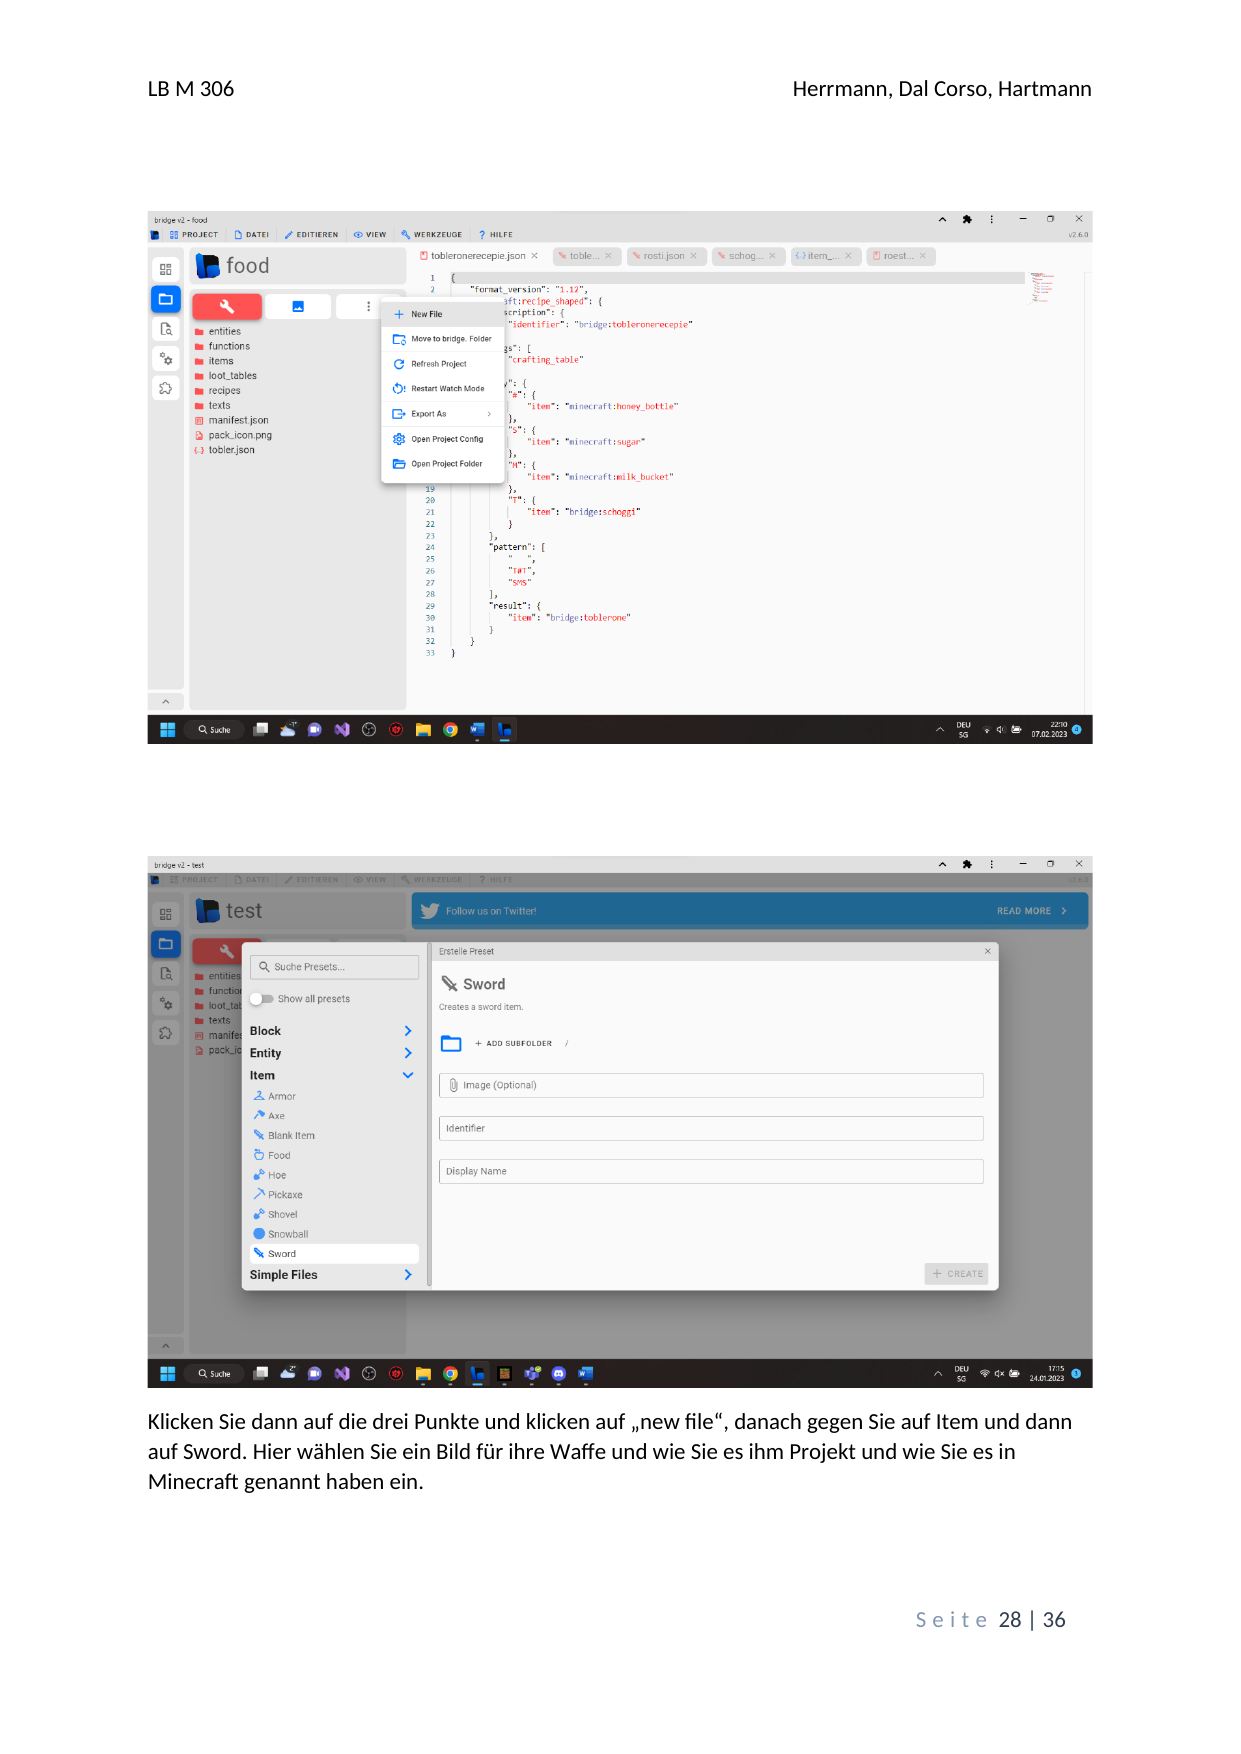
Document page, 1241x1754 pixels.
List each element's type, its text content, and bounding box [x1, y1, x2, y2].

picture [147, 211, 1093, 744]
picture [147, 856, 1093, 1388]
text Klicken Sie dann auf die drei Punkte und klicken auf „new file“, danach gegen Sie auf Item und dann auf Sword. Hier wählen Sie ein Bild für ihre Waffe und wie Sie es ihm Projekt und wie Sie es in Minecraft genannt haben ein. [148, 1407, 1093, 1495]
